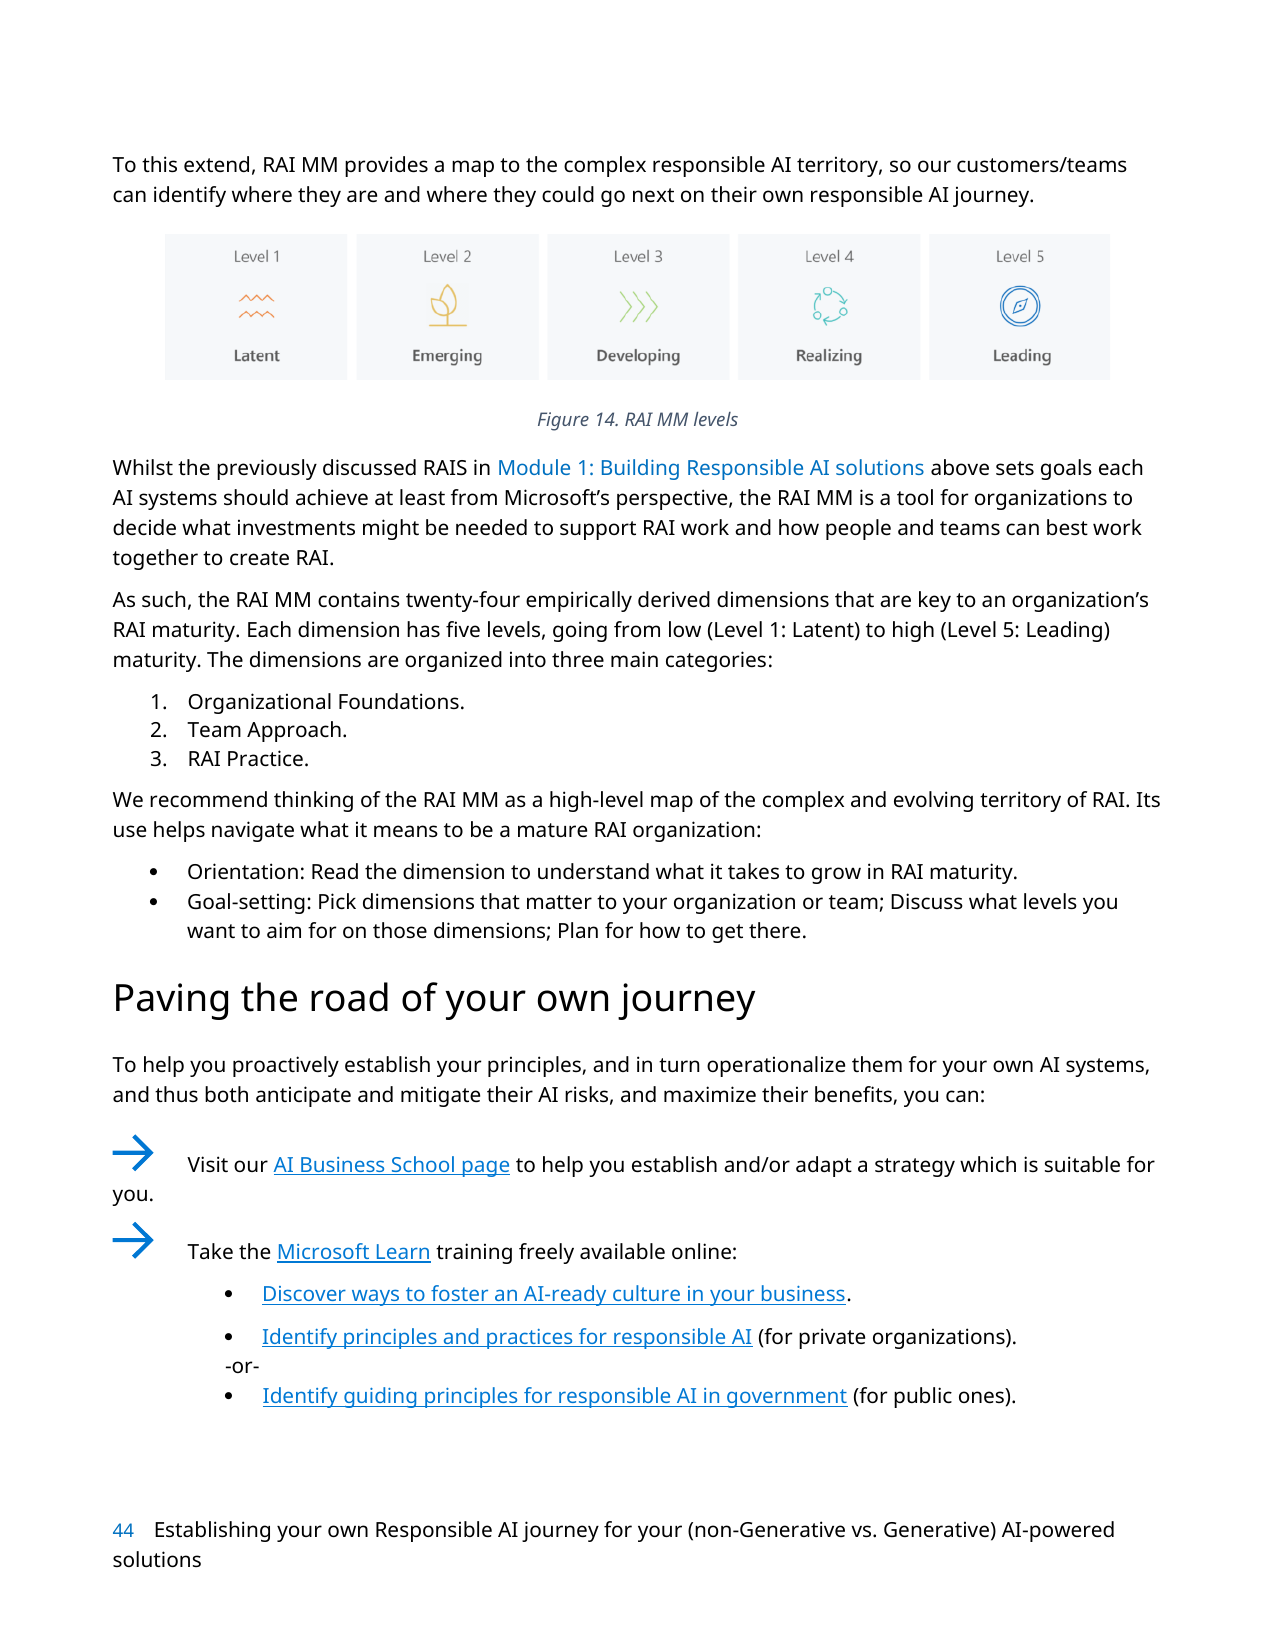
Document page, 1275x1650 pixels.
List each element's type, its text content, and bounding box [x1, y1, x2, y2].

list RAI Practice. [150, 744, 1162, 772]
list Identify guiding principles for responsible AI in government (for public ones). [225, 1381, 1162, 1410]
list Organizational Foundations. [150, 687, 1162, 716]
text To help you proactively establish your principles, and in turn operationalize them for your own AI systems, and thus both anticipate and mitigate their AI risks, and maximize their benefits, you can: [112, 1050, 1162, 1108]
text To this extend, RAI MM provides a map to the complex responsible AI territory, so our customers/teams can identify where they are and where they could go next on their own responsible AI journey. [112, 150, 1162, 208]
list Discover ways to foster an AI-ready culture in your business. [225, 1279, 1162, 1308]
text -or- [225, 1352, 1162, 1380]
text As such, the RAI MM contains twenty-four empirically derived dimensions that are key to an organization’s RAI maturity. Each dimension has five levels, going from low (Level 1: Latent) to high (Level 5: Leading) maturity. The dimensions are organized into three main categories: [112, 585, 1162, 673]
text Take the Microsoft Learn training freely available online: [112, 1222, 1162, 1266]
subtitle Paving the road of your own journey [112, 971, 1162, 1022]
text Visit our AI Business School page to help you establish and/or adapt a strategy which is suitable for you. [112, 1134, 1162, 1208]
text We recommend thinking of the RAI MM as a high-level map of the complex and evolving territory of RAI. Its use helps navigate what it means to be a mature RAI organization: [112, 785, 1162, 843]
list Orientation: Read the dimension to understand what it takes to grow in RAI maturity. [150, 857, 1162, 885]
list Team Approach. [150, 716, 1162, 744]
list Goal-setting: Pick dimensions that matter to your organization or team; Discuss what levels you want to aim for on those dimensions; Plan for how to get there. [150, 887, 1162, 945]
list Identify principles and practices for responsible AI (for private organizations). [225, 1322, 1162, 1350]
text Whilst the previously discussed RAIS in Module 1: Building Responsible AI solutions above sets goals each AI systems should achieve at least from Microsoft’s perspective, the RAI MM is a tool for organizations to decide what investments might be needed to support RAI work and how people and teams can best work together to create RAI. [112, 453, 1162, 571]
picture [165, 234, 1111, 380]
